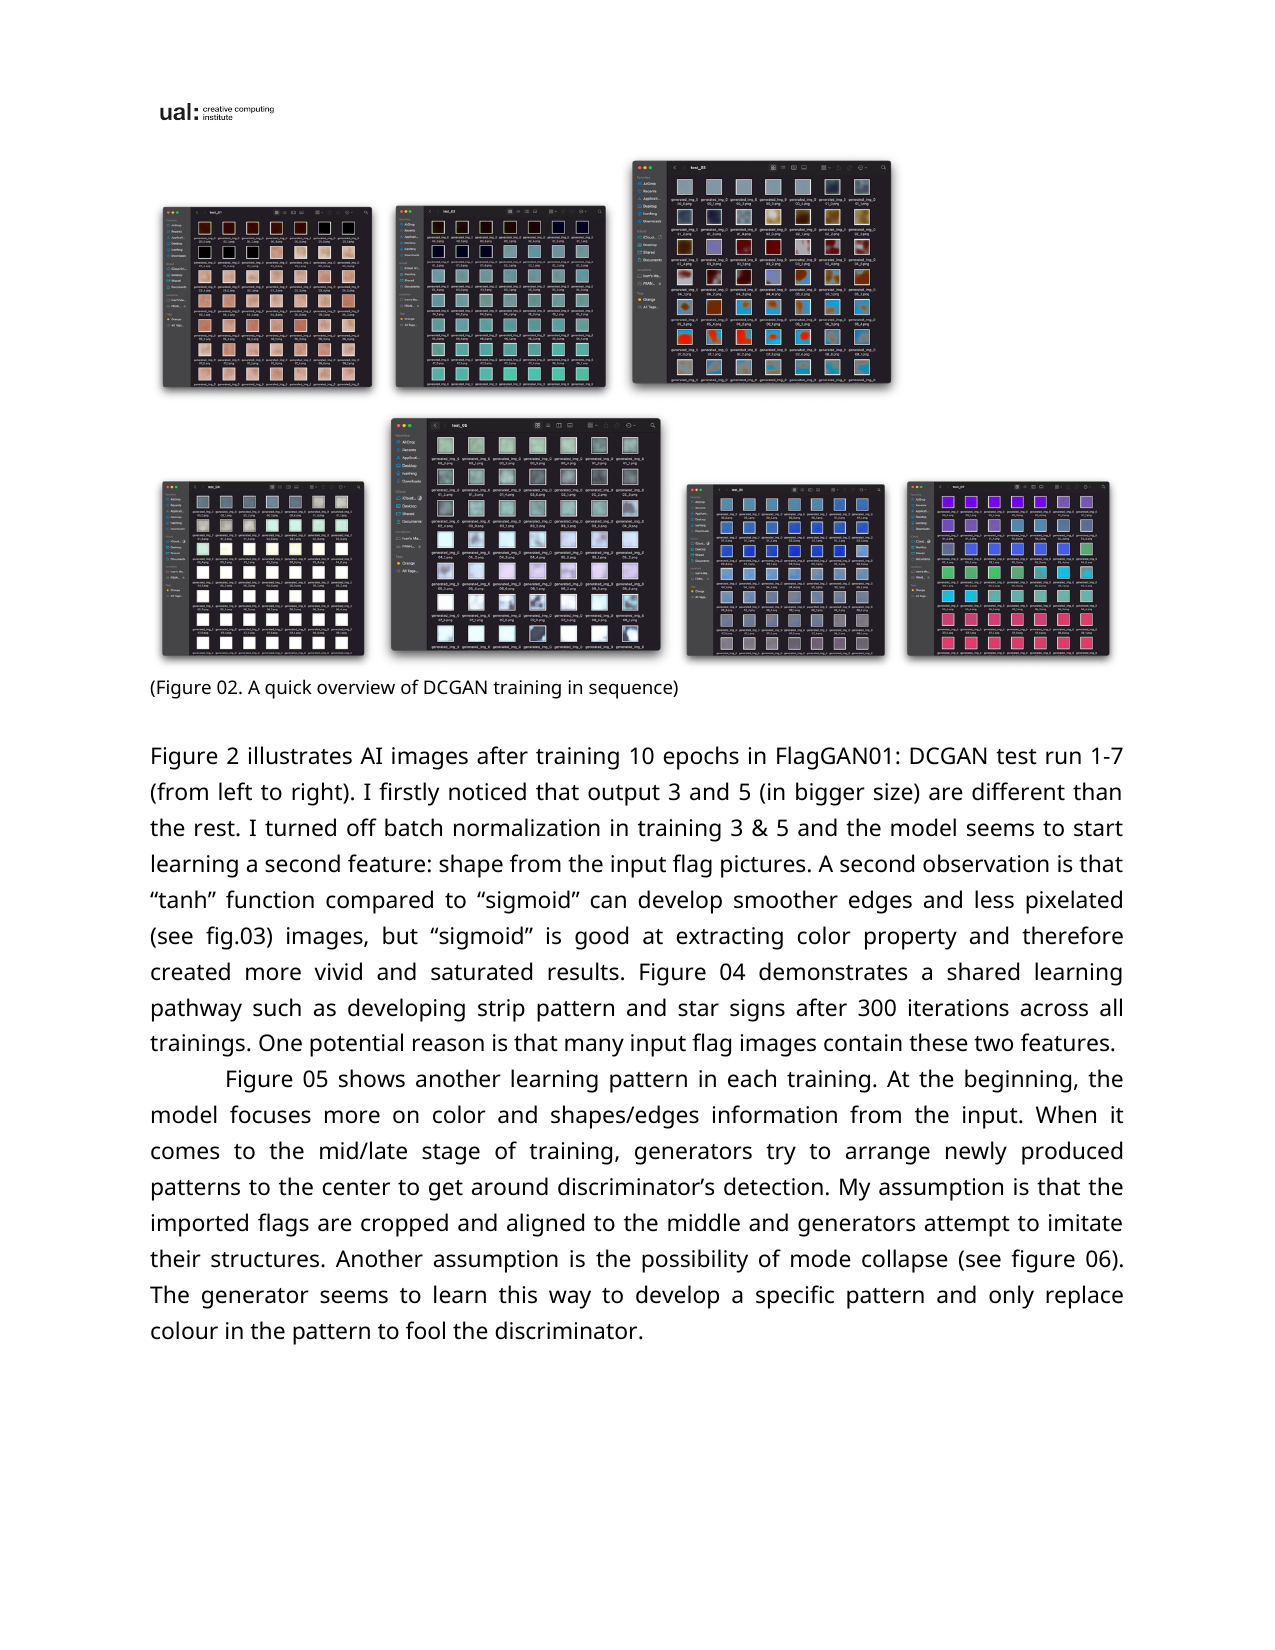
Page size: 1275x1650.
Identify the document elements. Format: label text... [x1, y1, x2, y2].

picture [150, 150, 906, 403]
text Figure 2 illustrates AI images after training 10 epochs in FlagGAN01: DCGAN test run 1-7 (from left to right). I firstly noticed that output 3 and 5 (in bigger size) are different than the rest. I turned off batch normalization in training 3 & 5 and the model seems to start learning a second feature: shape from the input flag pictures. A second observation is that “tanh” function compared to “sigmoid” can develop smoother edges and less pixelated (see fig.03) images, but “sigmoid” is good at extracting color property and therefore created more vivid and saturated results. Figure 04 demonstrates a shared learning pathway such as developing strip pattern and star signs after 300 iterations across all trainings. One potential reason is that many input flag images contain these two features. [150, 740, 1125, 1059]
text Figure 05 shows another learning pattern in each training. At the beginning, the model focuses more on color and shapes/edges information from the input. When it comes to the mid/late stage of training, generators try to arrange newly produced patterns to the center to get around discriminator’s detection. My assumption is that the imported flags are cropped and aligned to the middle and generators attempt to imitate their structures. Another assumption is the possibility of mode collapse (see figure 06). The generator seems to learn this way to develop a specific pattern and only replace colour in the pattern to fool the discriminator. [150, 1063, 1125, 1346]
text (Figure 02. A quick overview of DCGAN training in sequence) [150, 675, 1125, 700]
picture [150, 407, 1121, 671]
picture [150, 73, 284, 151]
